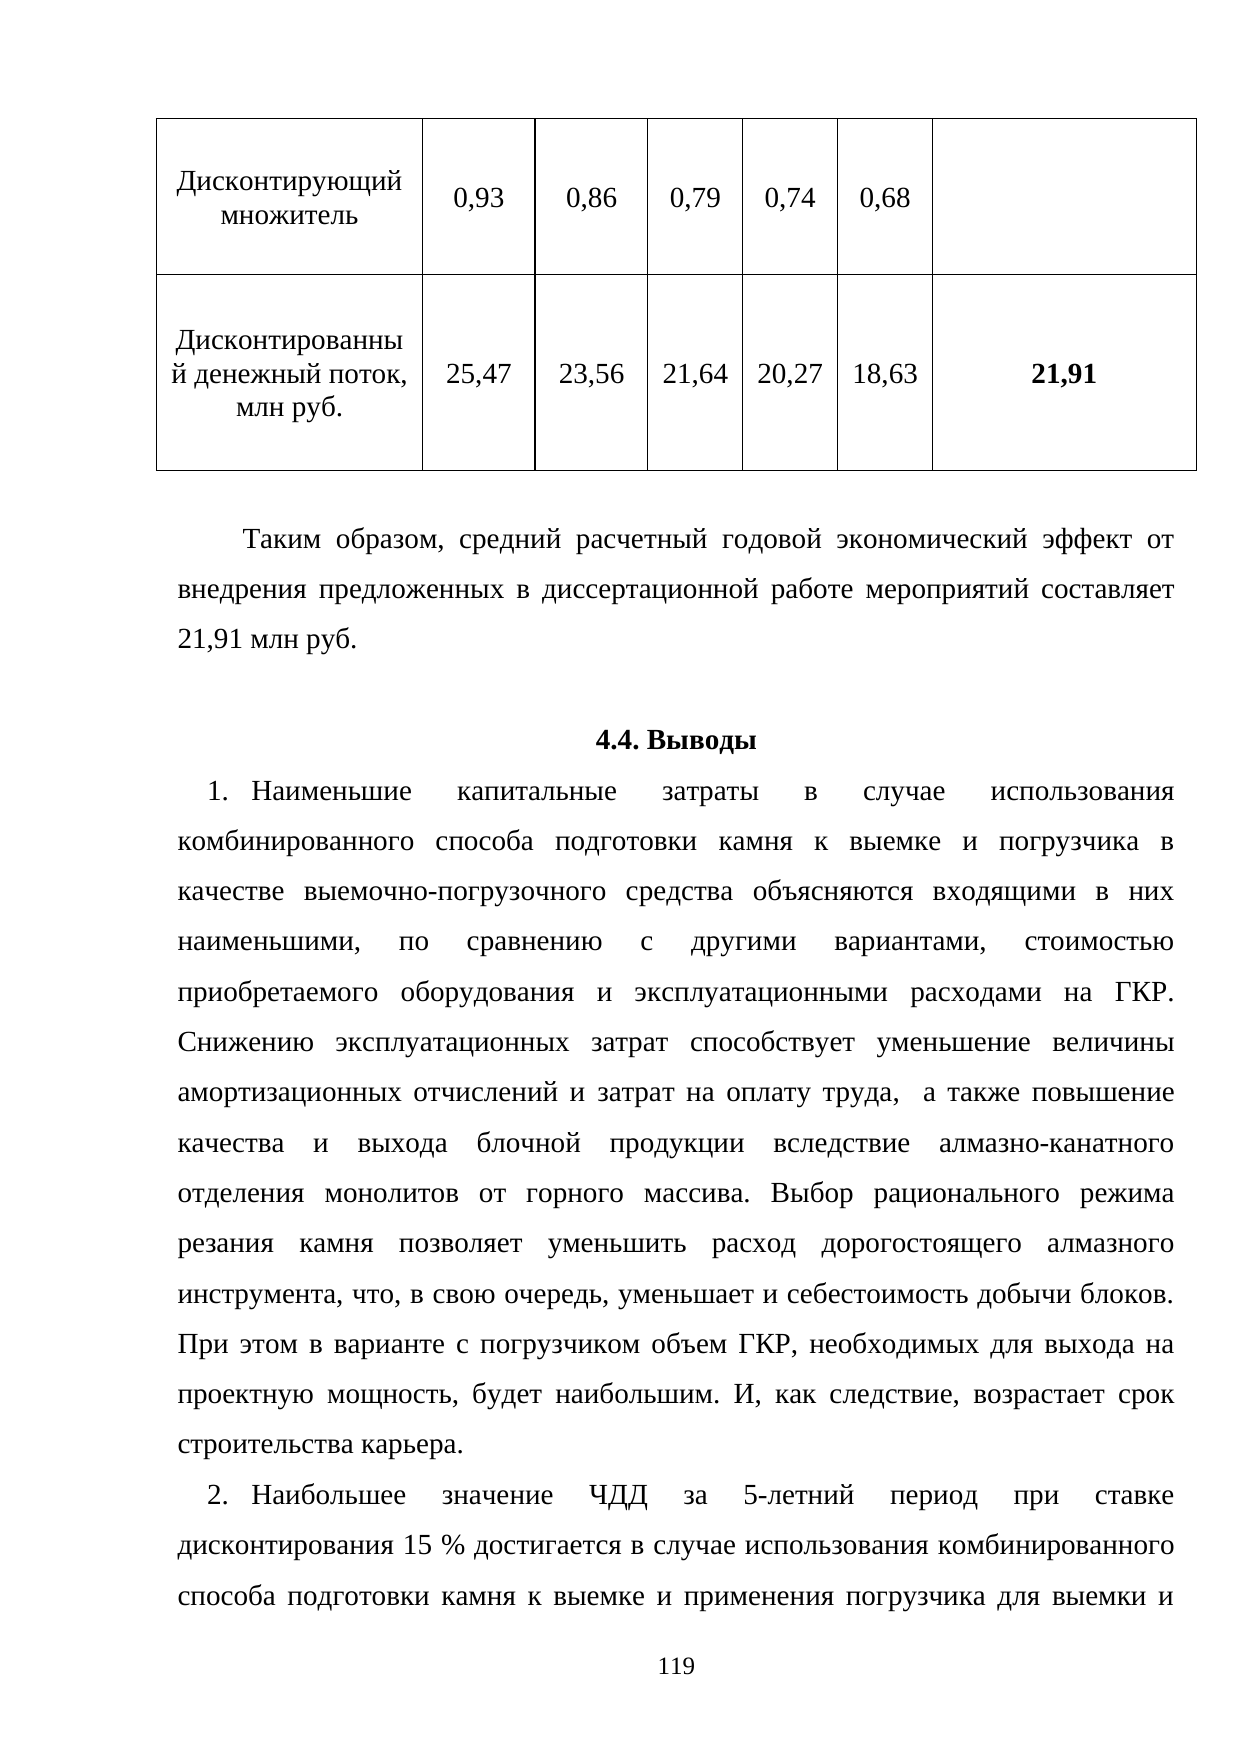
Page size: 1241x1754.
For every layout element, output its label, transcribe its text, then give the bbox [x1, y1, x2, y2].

table_cell 0,86 [536, 119, 647, 274]
table_cell Дисконтирующий множитель [157, 119, 422, 274]
table_cell 21,64 [648, 275, 742, 470]
table_cell 0,74 [743, 119, 837, 274]
table_cell 0,79 [648, 119, 742, 274]
table_cell [933, 119, 1196, 274]
table_cell 0,93 [423, 119, 534, 274]
table_cell Дисконтированный денежный поток, млн руб. [157, 275, 422, 470]
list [177, 1477, 1175, 1611]
table_cell 18,63 [838, 275, 932, 470]
table_cell 0,68 [838, 119, 932, 274]
text 4.4. Выводы [177, 722, 1175, 756]
text Таким образом, средний расчетный годовой экономический эффект от внедрения предложенных в диссертационной работе мероприятий составляет 21,91 млн руб. [177, 521, 1175, 655]
list Наименьшие капитальные затраты в случае использования комбинированного способа подготовки камня к выемке и погрузчика в качестве выемочно-погрузочного средства объясняются входящими в них наименьшими, по сравнению с другими вариантами, стоимостью приобретаемого оборудования и эксплуатационными расходами на ГКР. Снижению эксплуатационных затрат способствует уменьшение величины амортизационных отчислений и затрат на оплату труда, а также повышение качества и выхода блочной продукции вследствие алмазно-канатного отделения монолитов от горного массива. Выбор рационального режима резания камня позволяет уменьшить расход дорогостоящего алмазного инструмента, что, в свою очередь, уменьшает и себестоимость добычи блоков. При этом в варианте с погрузчиком объем ГКР, необходимых для выхода на проектную мощность, будет наибольшим. И, как следствие, возрастает срок строительства карьера. [177, 773, 1175, 1460]
table_cell 21,91 [933, 275, 1196, 470]
table_cell 20,27 [743, 275, 837, 470]
table_cell 23,56 [536, 275, 647, 470]
table_cell 25,47 [423, 275, 534, 470]
